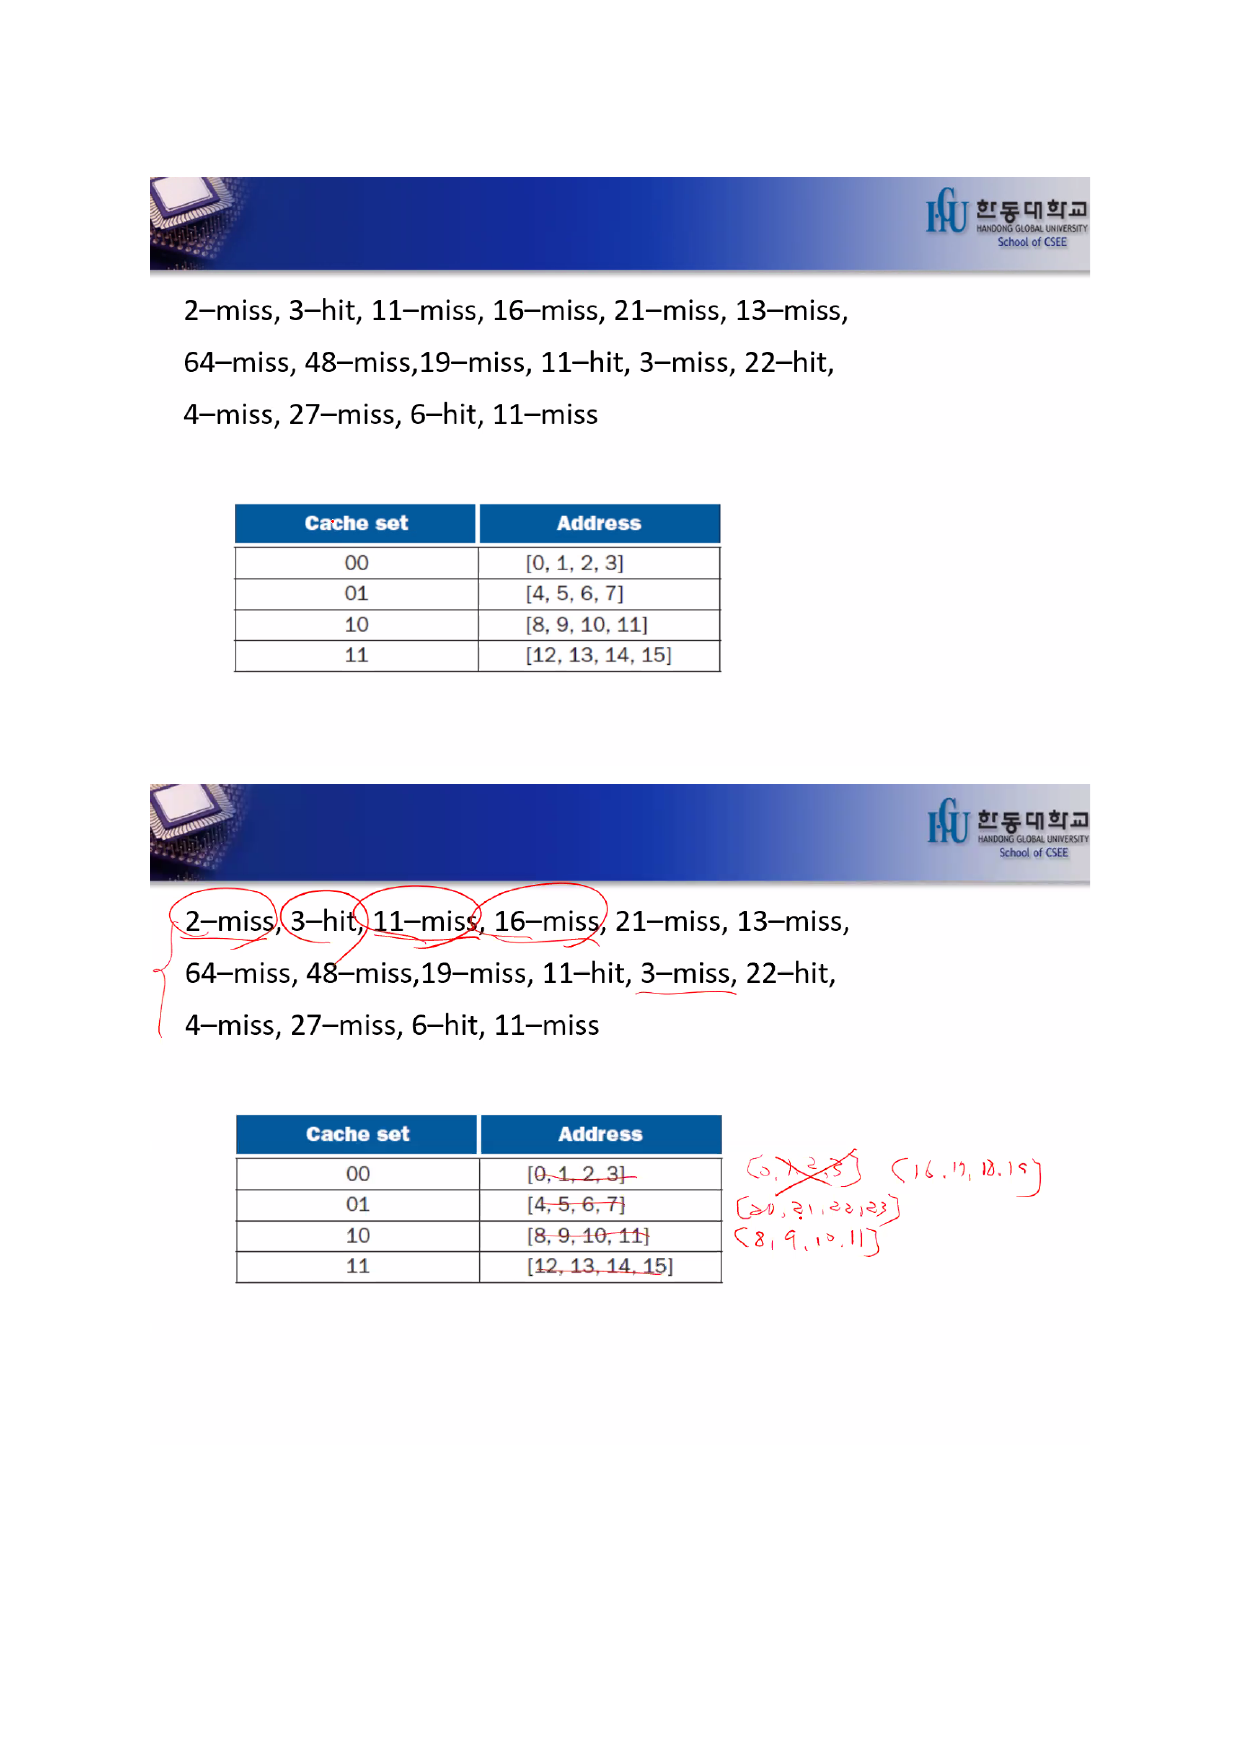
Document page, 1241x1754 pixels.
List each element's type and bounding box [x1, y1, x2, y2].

picture [150, 177, 1091, 766]
picture [150, 784, 1091, 1445]
